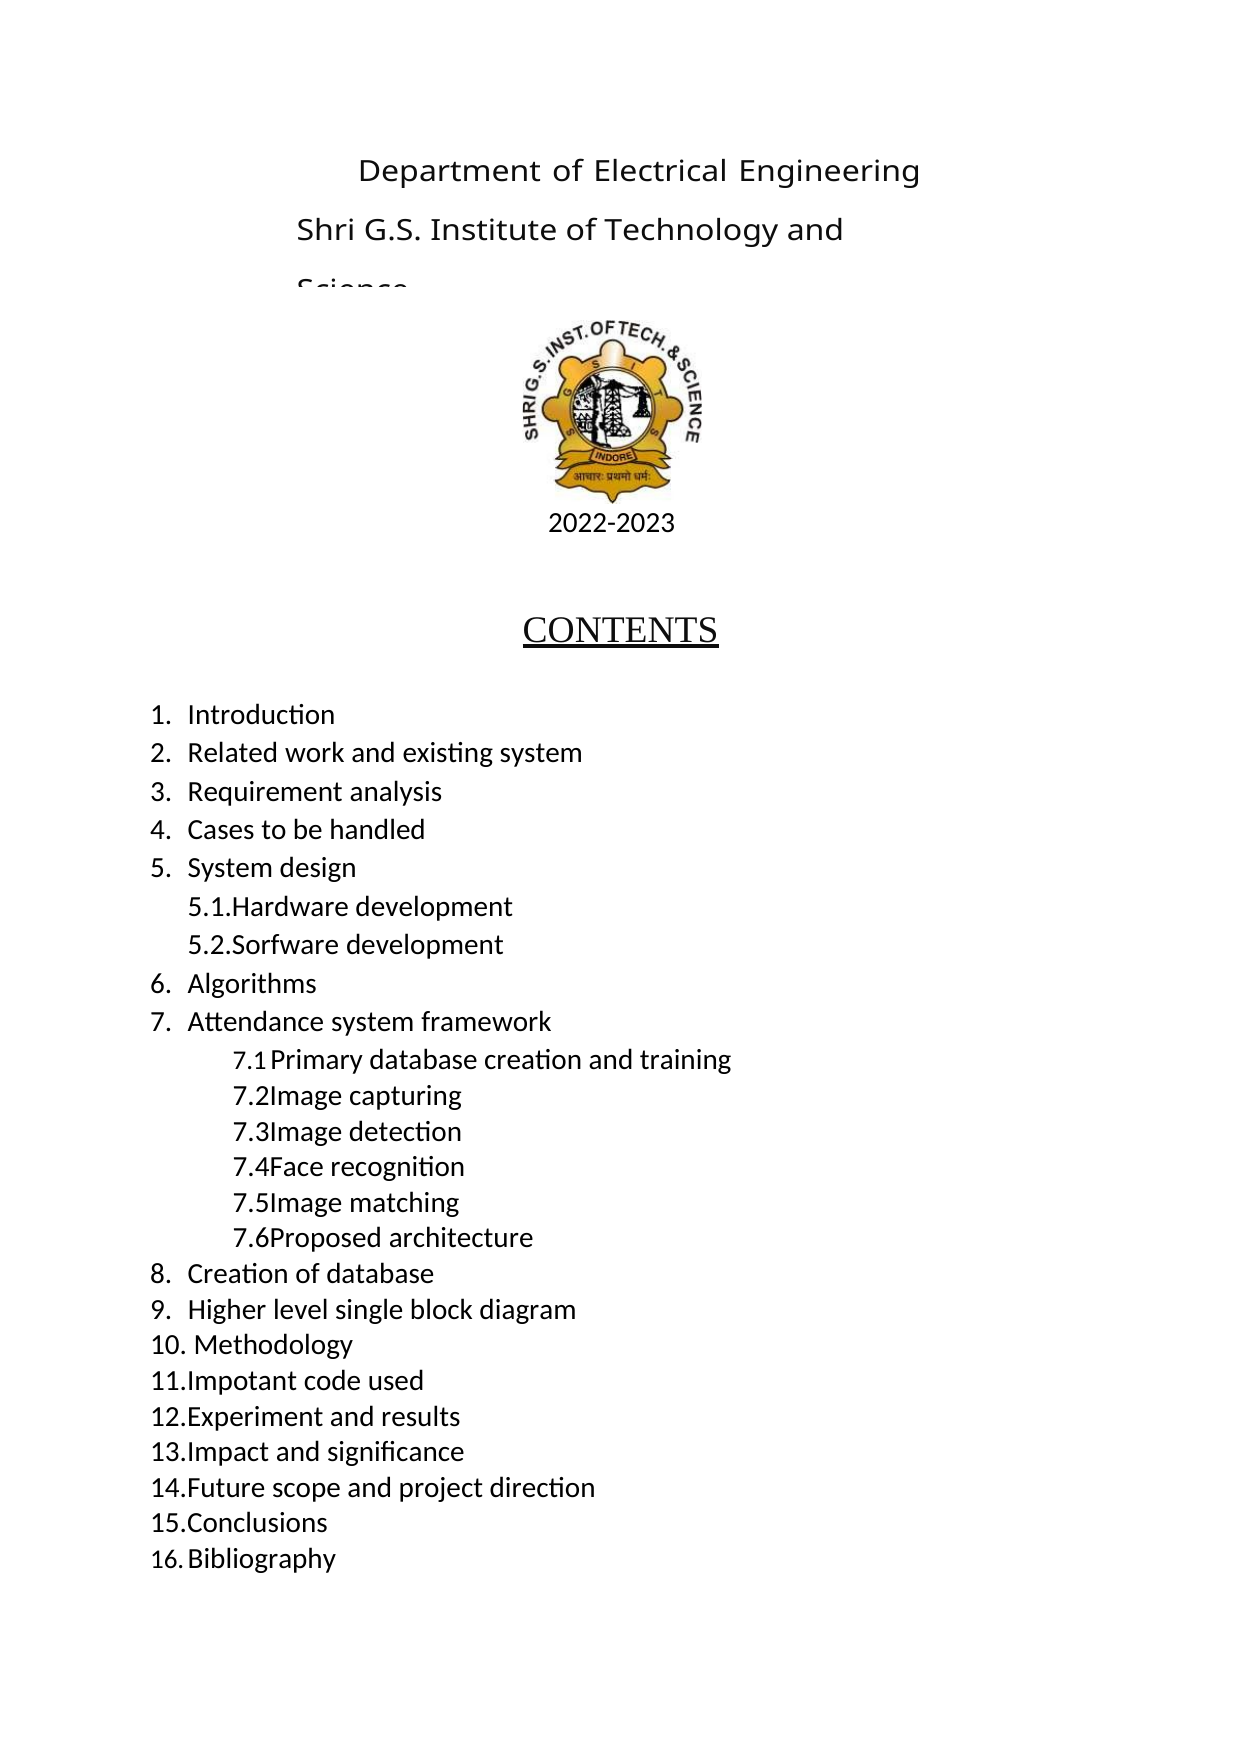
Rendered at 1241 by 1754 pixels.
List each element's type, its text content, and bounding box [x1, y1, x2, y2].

list Primary database creation and training 7.2Image capturing [232, 1041, 732, 1113]
list Related work and existing system [150, 734, 1167, 770]
list Introduction [150, 696, 1167, 731]
list Attendance system framework [150, 1003, 1167, 1039]
list Cases to be handled [150, 811, 1167, 847]
list Requirement analysis [150, 773, 1167, 808]
text 7.3Image detection 7.4Face recognition 7.5Image matching 7.6Proposed architecture [232, 1113, 535, 1255]
list Higher level single block diagram 10. Methodology [150, 1291, 577, 1362]
text 2022-2023 [133, 504, 1167, 540]
subtitle CONTENTS [230, 607, 1011, 650]
text 11.Impotant code used 12.Experiment and results 13.Impact and significance [150, 1362, 466, 1469]
picture [522, 320, 702, 504]
text 14.Future scope and project direction 15.Conclusions [150, 1469, 598, 1540]
list Algorithms [150, 965, 1167, 1000]
list System design 5.1.Hardware development 5.2.Sorfware development [150, 849, 514, 962]
list Bibliography [150, 1540, 1167, 1576]
list Creation of database [150, 1255, 1167, 1291]
